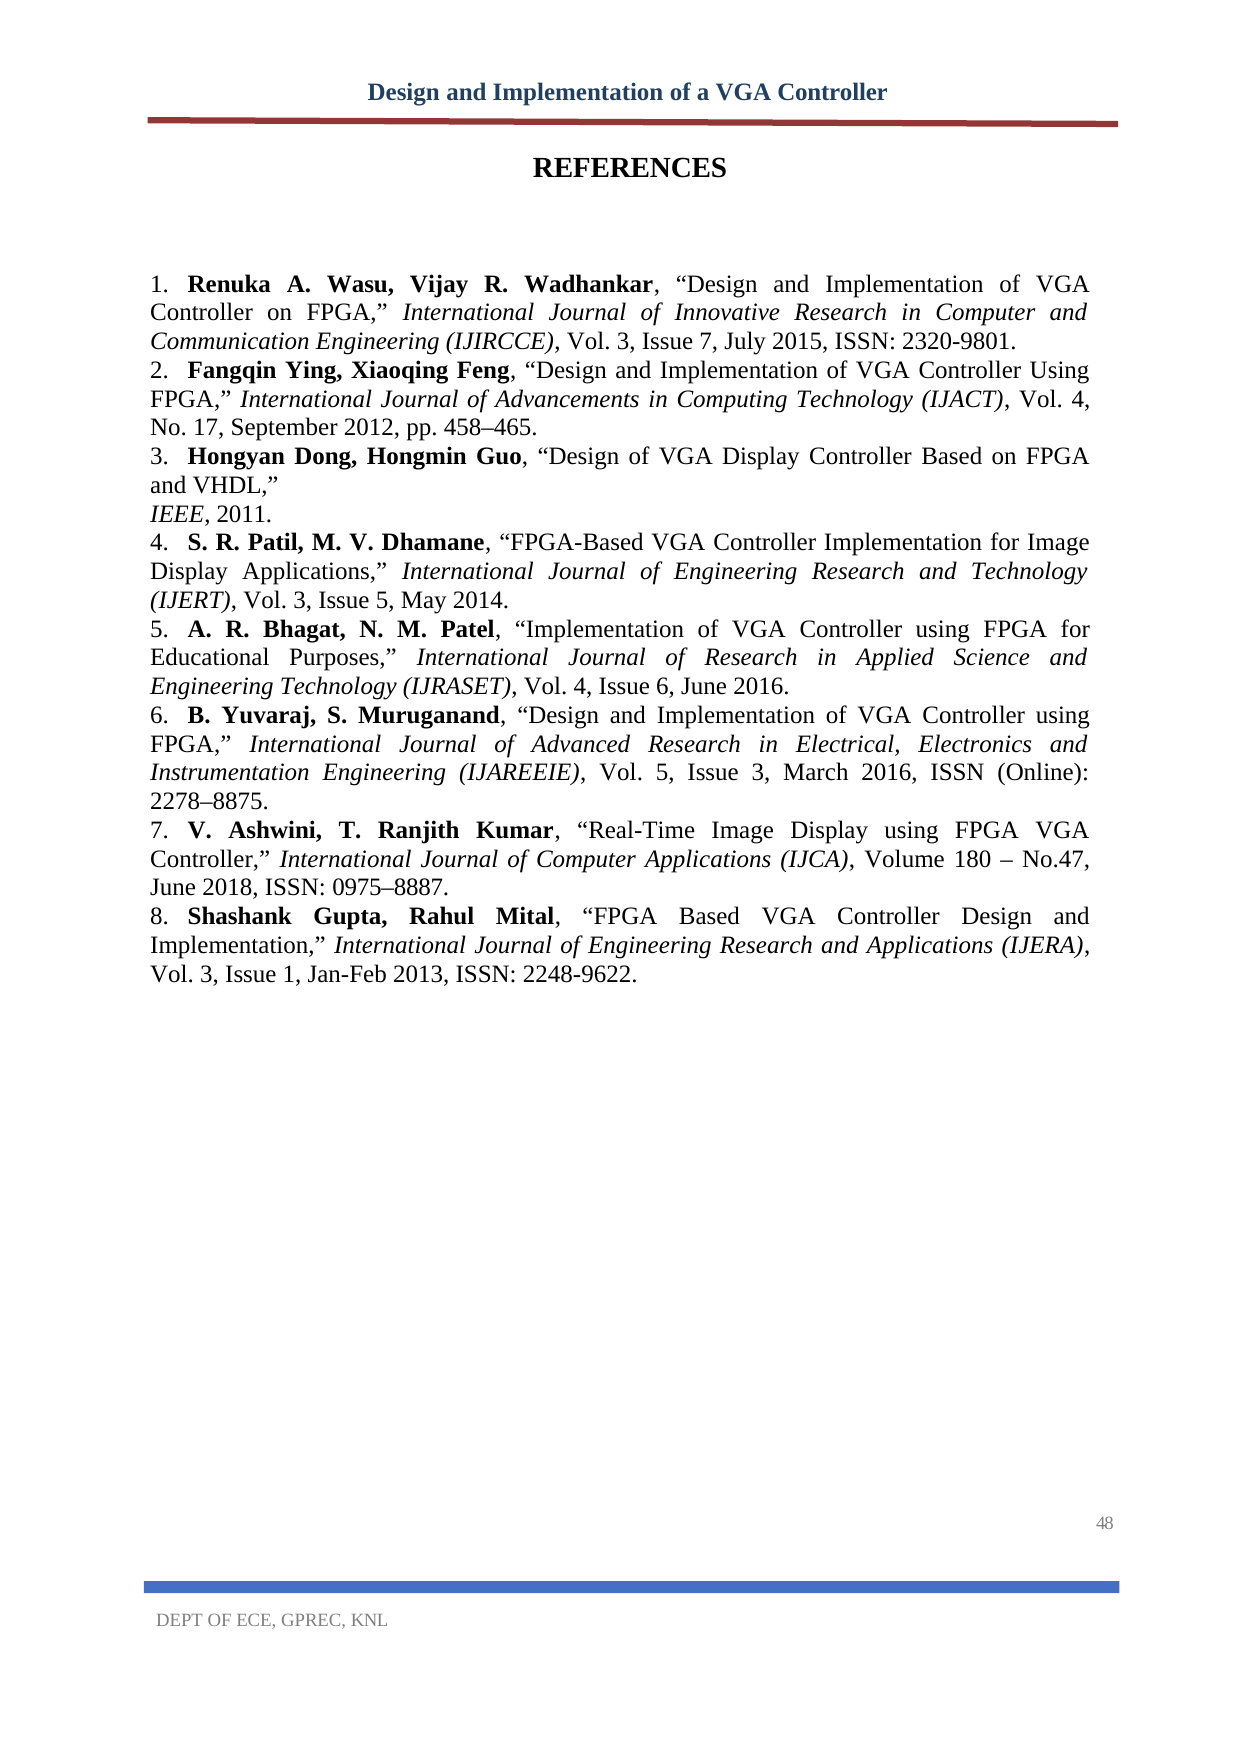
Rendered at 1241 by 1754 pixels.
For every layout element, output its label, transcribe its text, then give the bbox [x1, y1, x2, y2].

list B. Yuvaraj, S. Muruganand, “Design and Implementation of VGA Controller using FPGA,” International Journal of Advanced Research in Electrical, Electronics and Instrumentation Engineering (IJAREEIE), Vol. 5, Issue 3, March 2016, ISSN (Online): 2278–8875. [150, 700, 1090, 815]
list Renuka A. Wasu, Vijay R. Wadhankar, “Design and Implementation of VGA Controller on FPGA,” International Journal of Innovative Research in Computer and Communication Engineering (IJIRCCE), Vol. 3, Issue 7, July 2015, ISSN: 2320-9801. [150, 269, 1090, 355]
subtitle REFERENCES [150, 150, 1090, 183]
list A. R. Bhagat, N. M. Patel, “Implementation of VGA Controller using FPGA for Educational Purposes,” International Journal of Research in Applied Science and Engineering Technology (IJRASET), Vol. 4, Issue 6, June 2016. [150, 614, 1090, 700]
list Fangqin Ying, Xiaoqing Feng, “Design and Implementation of VGA Controller Using FPGA,” International Journal of Advancements in Computing Technology (IJACT), Vol. 4, No. 17, September 2012, pp. 458–465. [150, 355, 1090, 441]
list V. Ashwini, T. Ranjith Kumar, “Real-Time Image Display using FPGA VGA Controller,” International Journal of Computer Applications (IJCA), Volume 180 – No.47, June 2018, ISSN: 0975–8887. [150, 815, 1090, 901]
list S. R. Patil, M. V. Dhamane, “FPGA-Based VGA Controller Implementation for Image Display Applications,” International Journal of Engineering Research and Technology (IJERT), Vol. 3, Issue 5, May 2014. [150, 527, 1090, 614]
list Hongyan Dong, Hongmin Guo, “Design of VGA Display Controller Based on FPGA and VHDL,” [150, 441, 1090, 499]
text IEEE, 2011. [150, 499, 1090, 527]
list Shashank Gupta, Rahul Mital, “FPGA Based VGA Controller Design and Implementation,” International Journal of Engineering Research and Applications (IJERA), Vol. 3, Issue 1, Jan-Feb 2013, ISSN: 2248-9622. [150, 901, 1090, 987]
